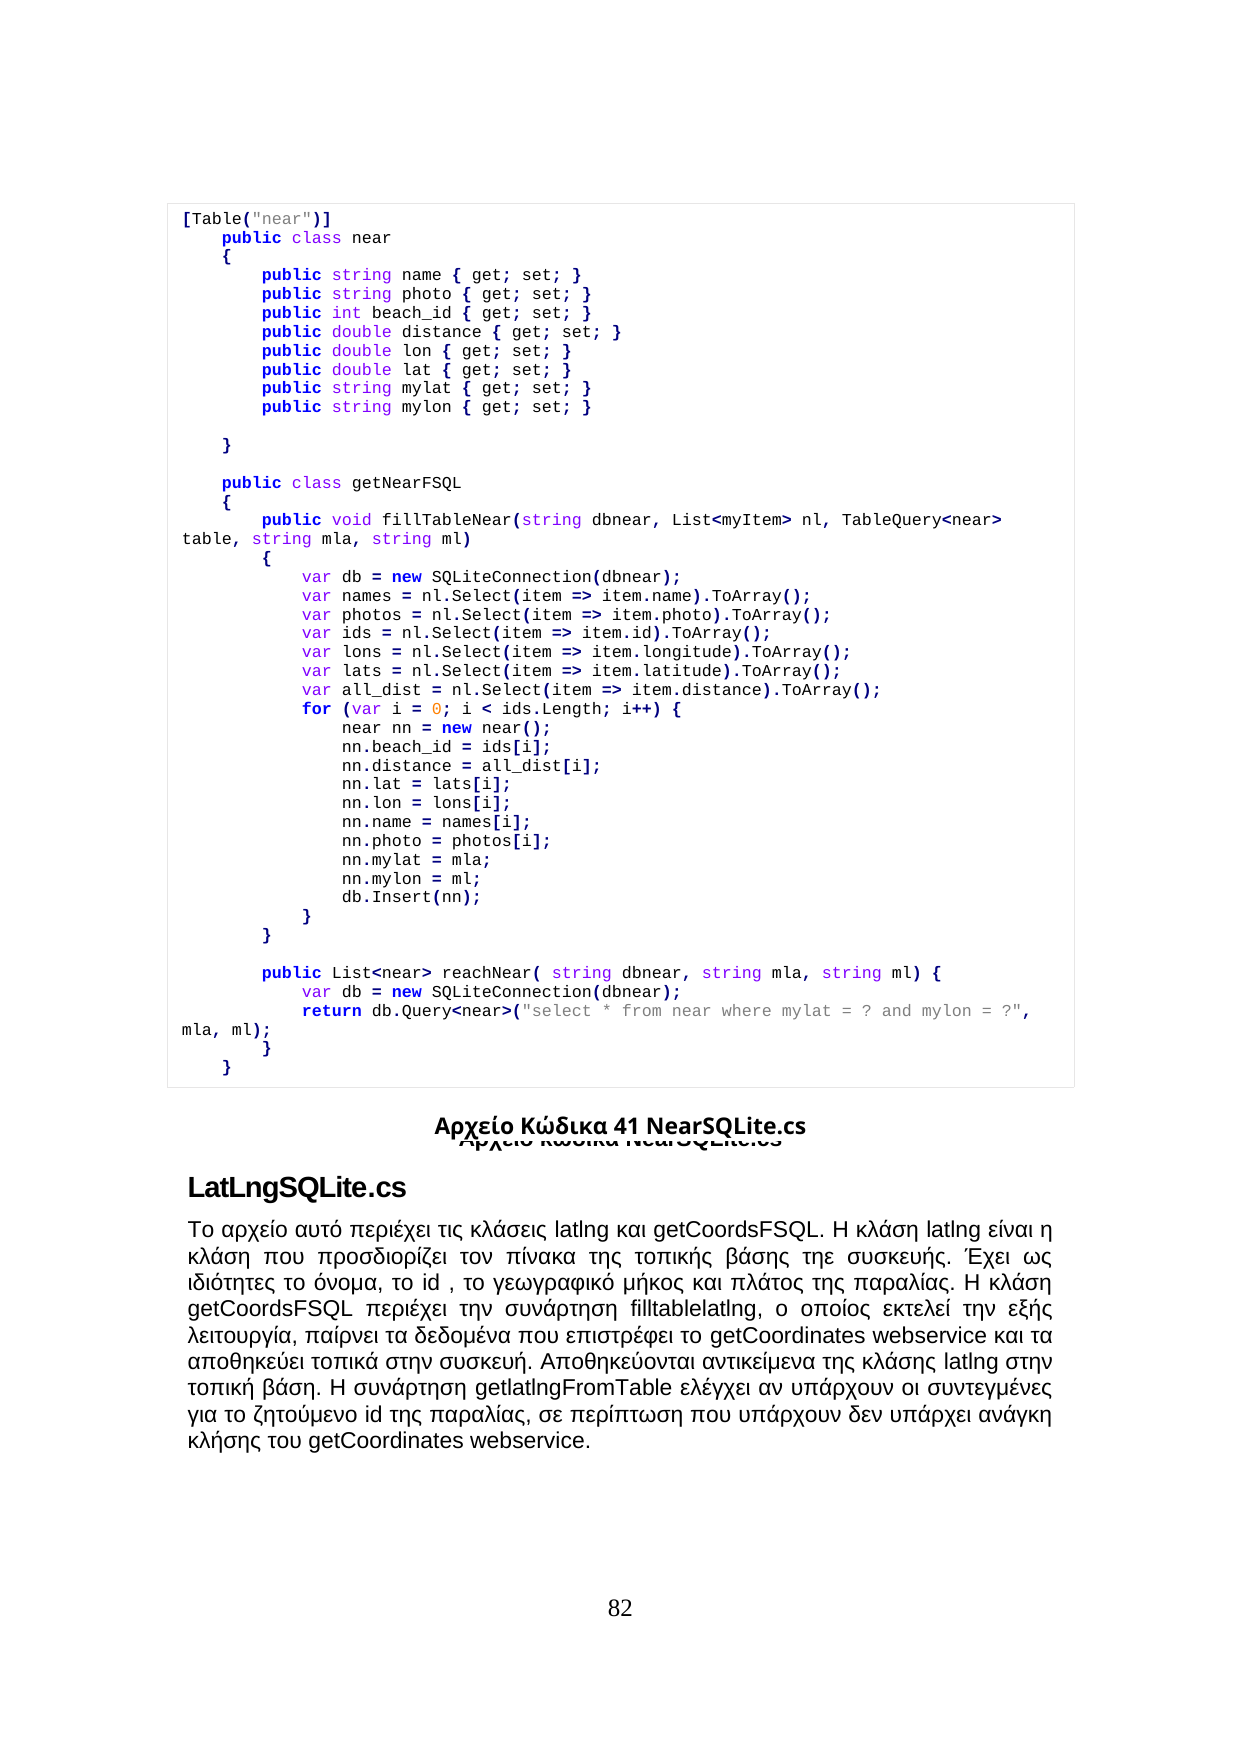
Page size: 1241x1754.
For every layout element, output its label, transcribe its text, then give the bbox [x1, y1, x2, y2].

subtitle LatLngSQLite.cs [187, 1170, 1053, 1204]
text Το αρχείο αυτό περιέχει τις κλάσεις latlng και getCoordsFSQL. Η κλάση latlng είναι η κλάση που προσδιορίζει τον πίνακα της τοπικής βάσης τηε συσκευής. Έχει ως ιδιότητες το όνομα, το id , το γεωγραφικό μήκος και πλάτος της παραλίας. Η κλάση getCoordsFSQL περιέχει την συνάρτηση filltablelatlng, ο οποίος εκτελεί την εξής λειτουργία, παίρνει τα δεδομένα που επιστρέφει το getCoordinates webservice και τα αποθηκεύει τοπικά στην συσκευή. Αποθηκεύονται αντικείμενα της κλάσης latlng στην τοπική βάση. Η συνάρτηση getlatlngFromTable ελέγχει αν υπάρχουν οι συντεγμένες για το ζητούμενο id της παραλίας, σε περίπτωση που υπάρχουν δεν υπάρχει ανάγκη κλήσης του getCoordinates webservice. [187, 1216, 1053, 1453]
